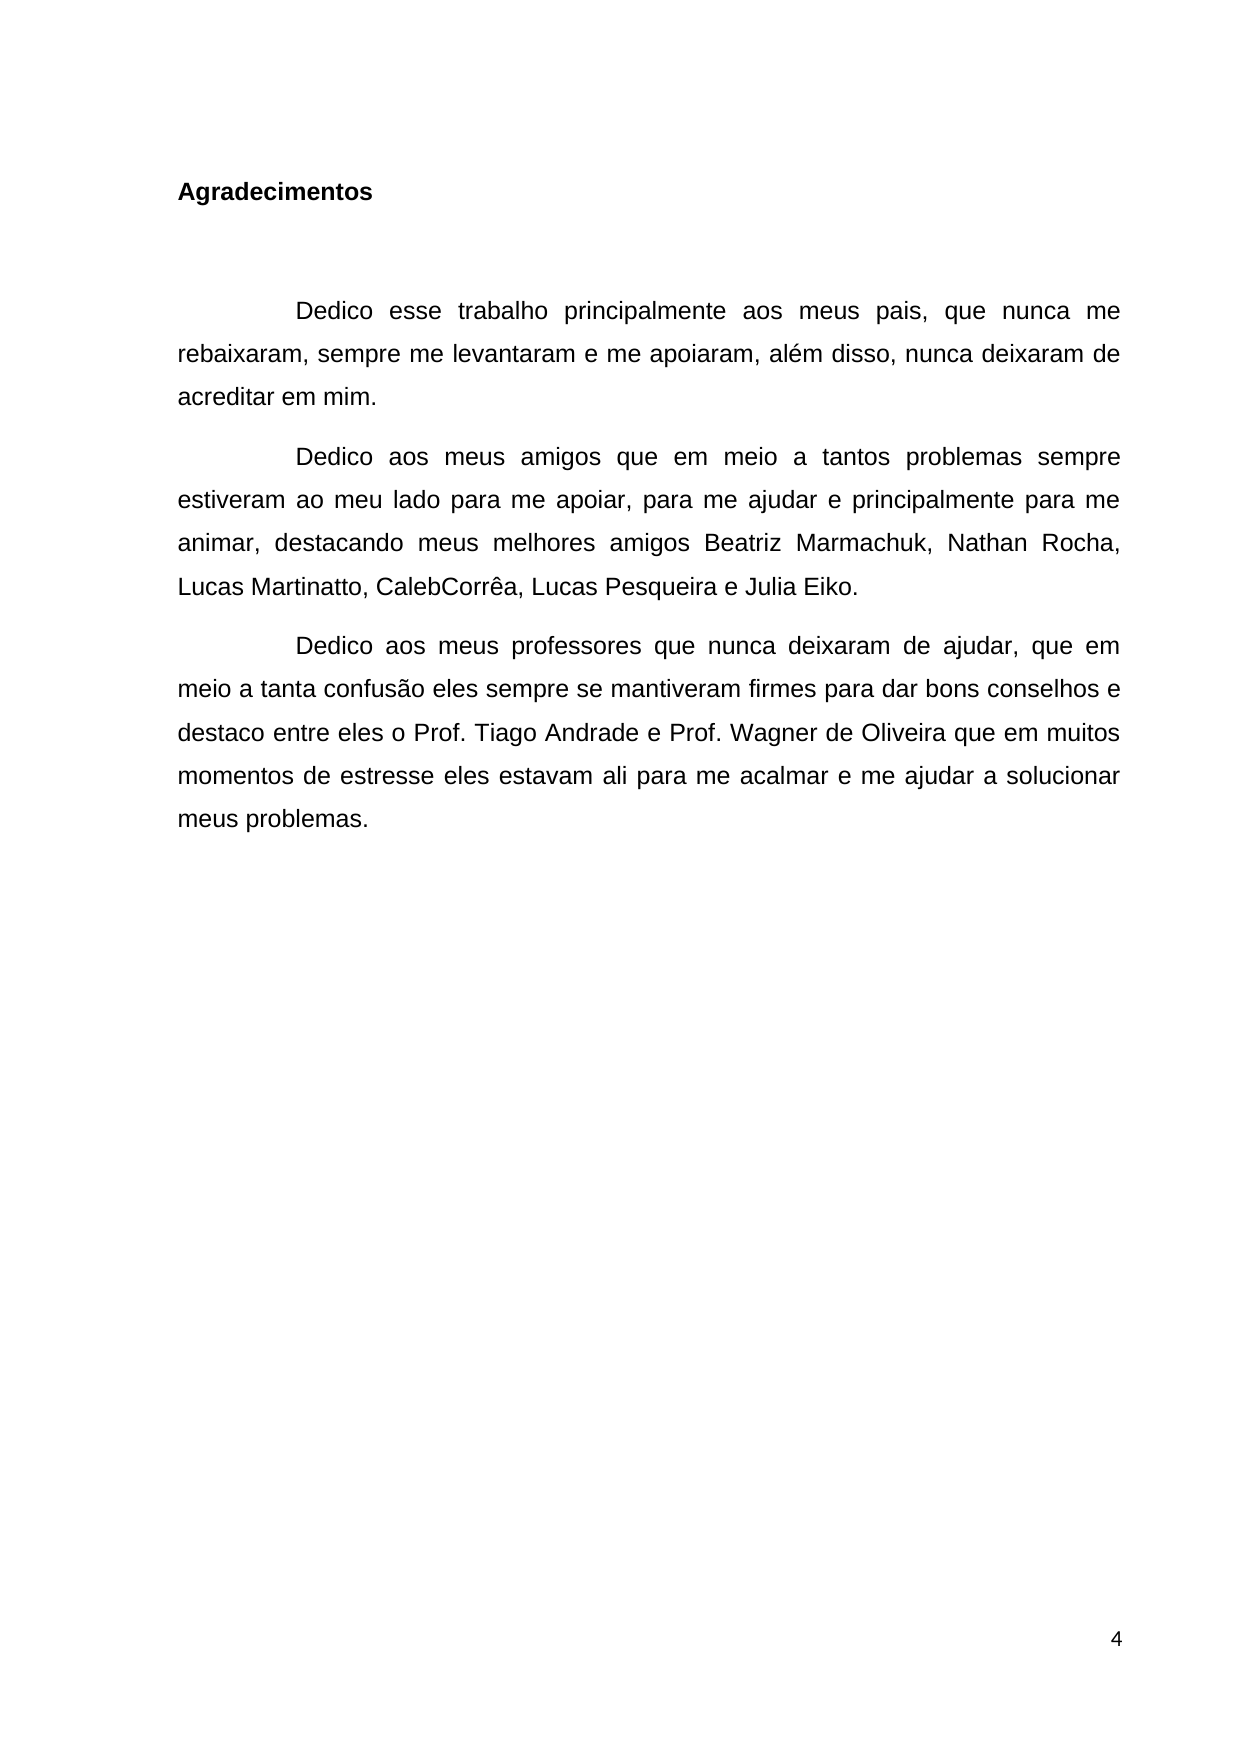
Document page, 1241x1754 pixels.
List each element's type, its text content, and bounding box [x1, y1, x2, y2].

text Dedico esse trabalho principalmente aos meus pais, que nunca me rebaixaram, sempre me levantaram e me apoiaram, além disso, nunca deixaram de acreditar em mim. [177, 296, 1122, 411]
text Agradecimentos [177, 177, 1122, 206]
text Dedico aos meus amigos que em meio a tantos problemas sempre estiveram ao meu lado para me apoiar, para me ajudar e principalmente para me animar, destacando meus melhores amigos Beatriz Marmachuk, Nathan Rocha, Lucas Martinatto, CalebCorrêa, Lucas Pesqueira e Julia Eiko. [177, 442, 1122, 600]
text Dedico aos meus professores que nunca deixaram de ajudar, que em meio a tanta confusão eles sempre se mantiveram firmes para dar bons conselhos e destaco entre eles o Prof. Tiago Andrade e Prof. Wagner de Oliveira que em muitos momentos de estresse eles estavam ali para me acalmar e me ajudar a solucionar meus problemas. [177, 631, 1122, 832]
